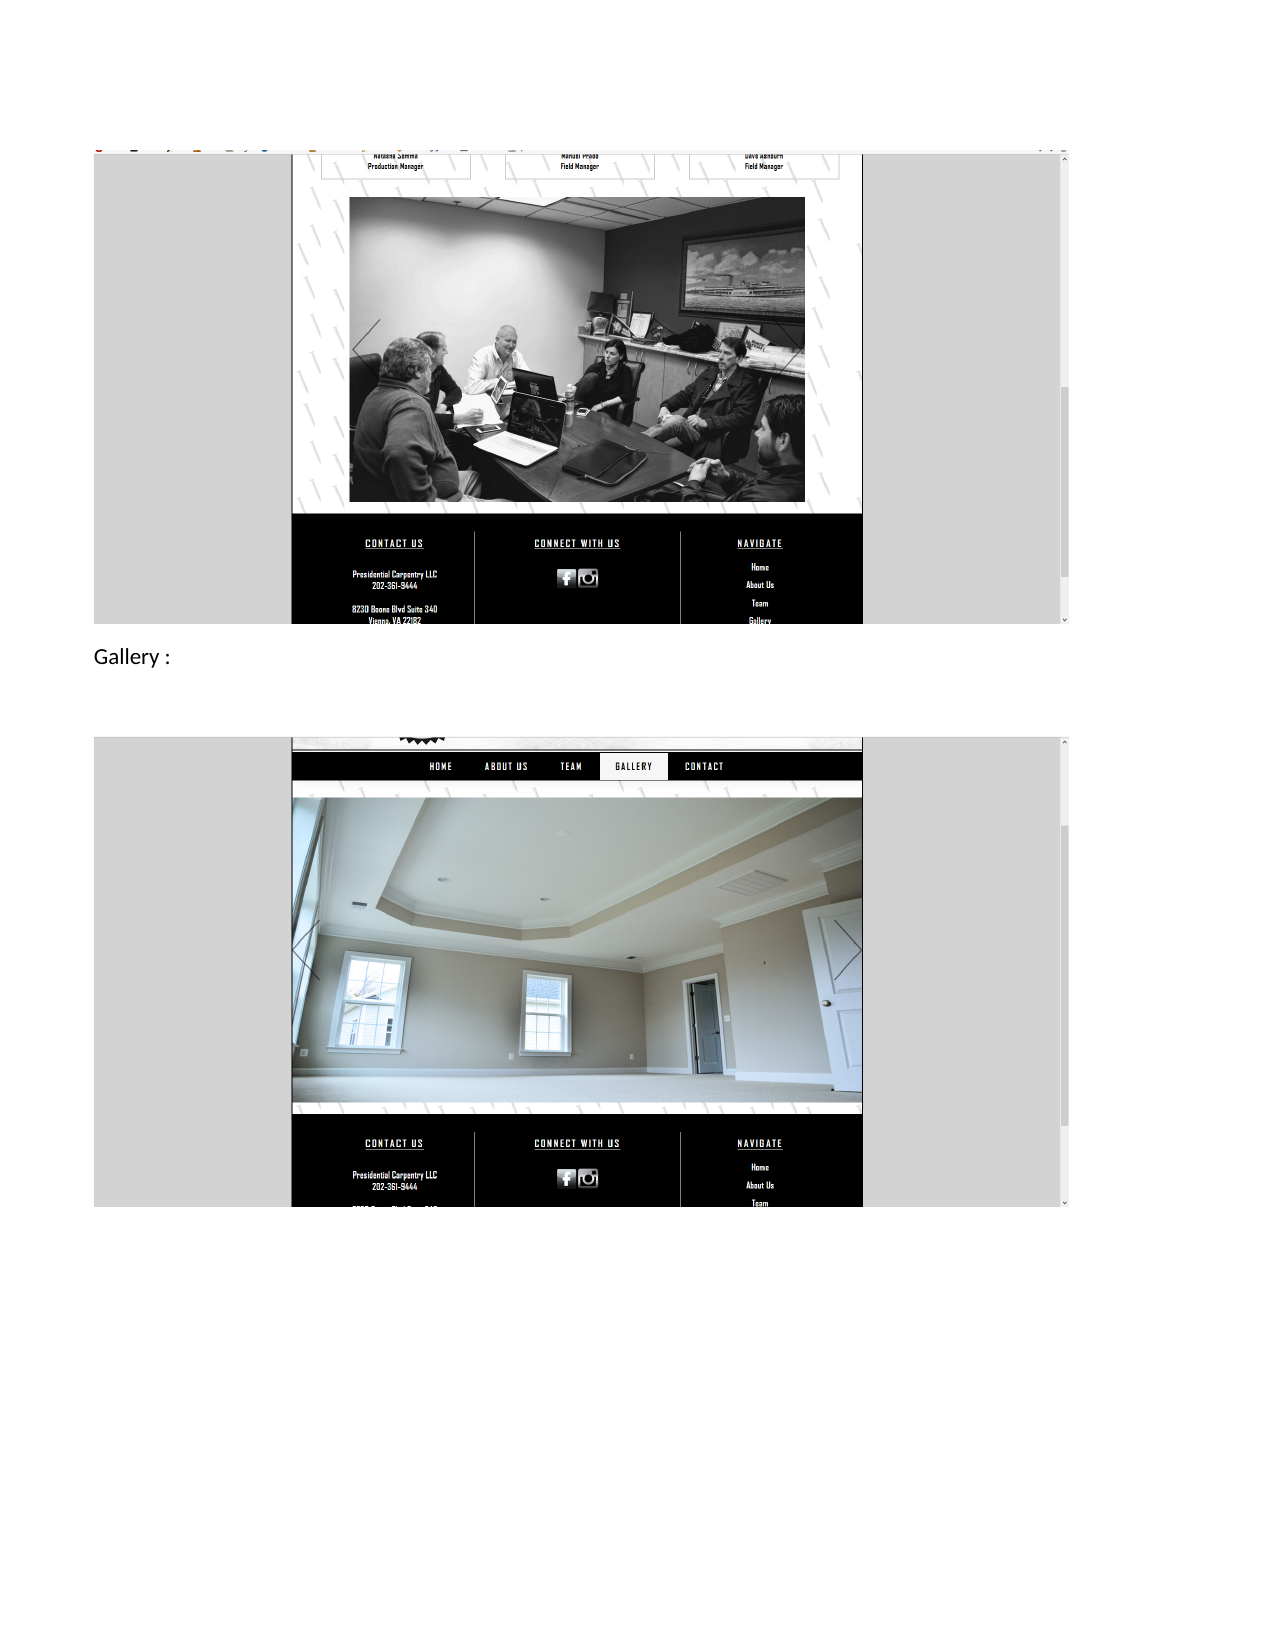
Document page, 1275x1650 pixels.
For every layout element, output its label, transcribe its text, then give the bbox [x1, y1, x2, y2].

text Gallery : [94, 642, 1125, 670]
picture [93, 150, 1069, 624]
picture [93, 736, 1069, 1207]
